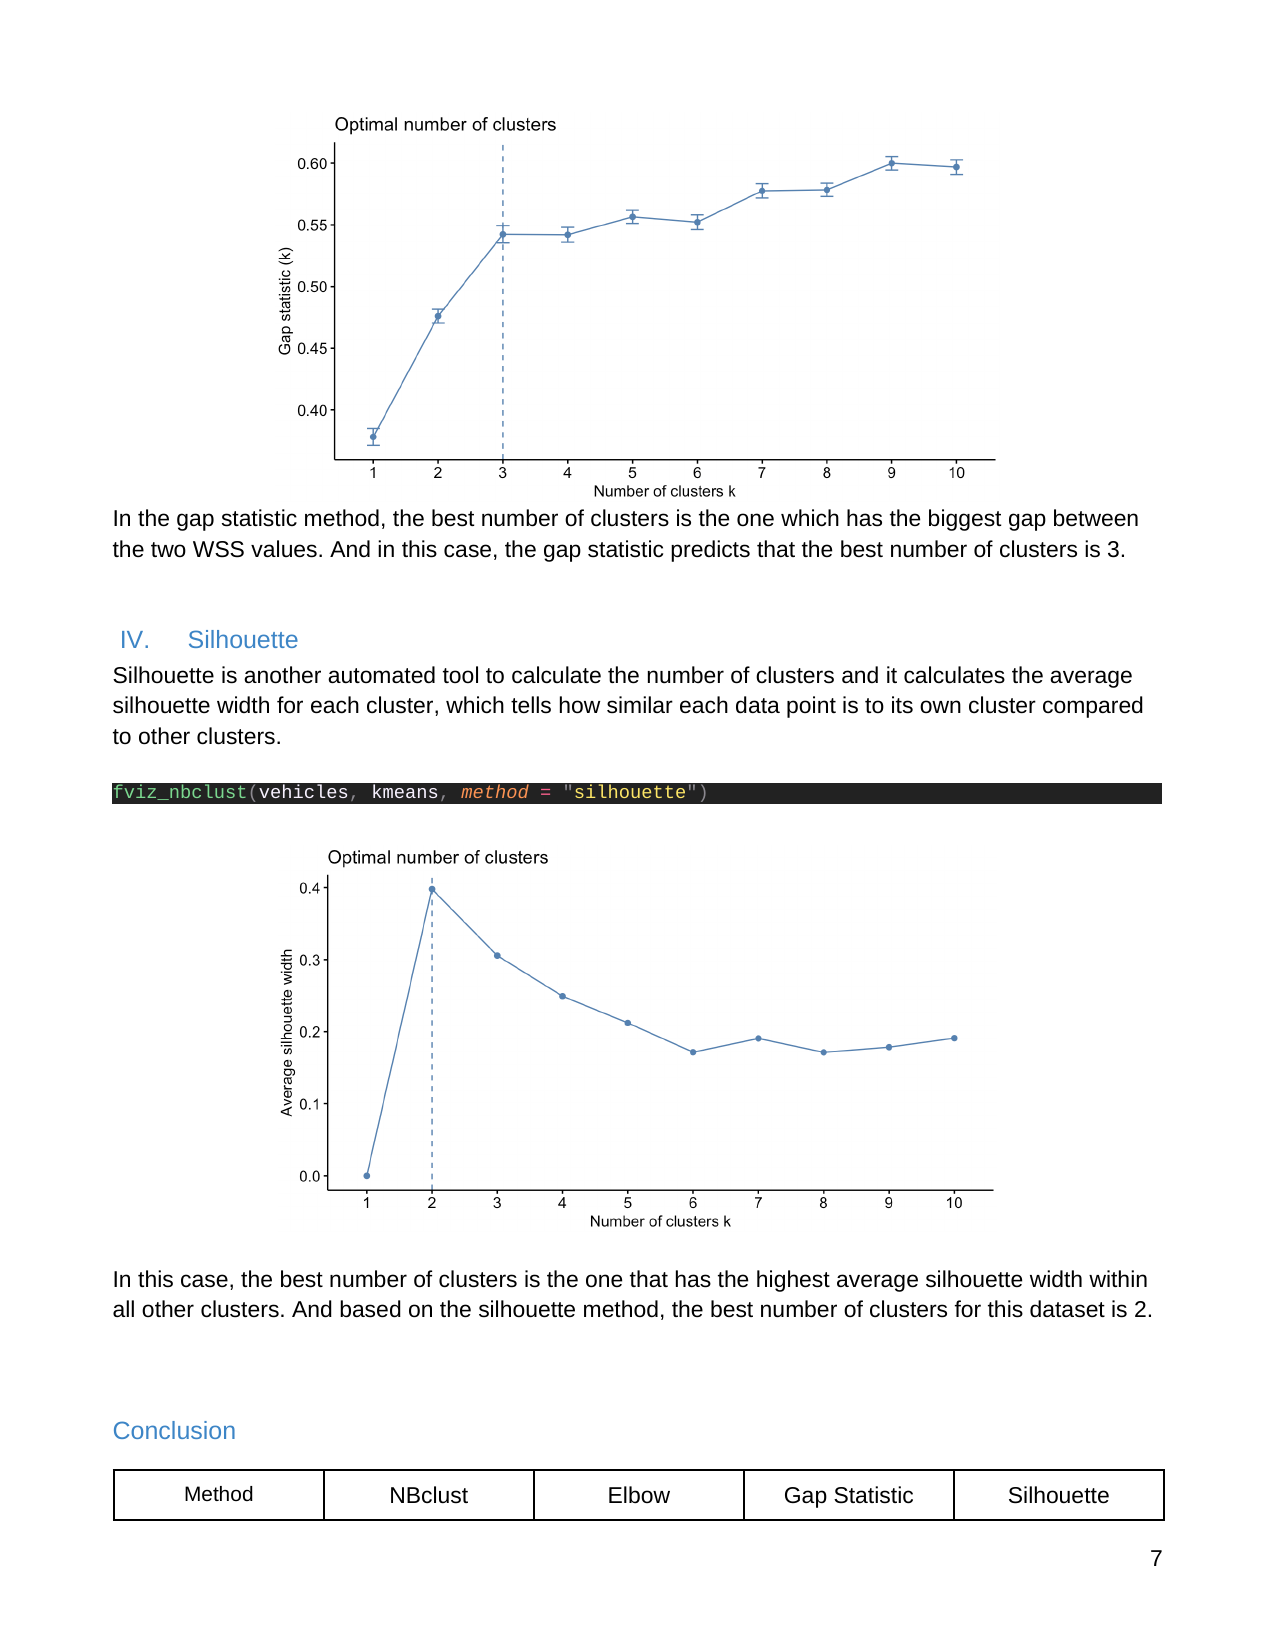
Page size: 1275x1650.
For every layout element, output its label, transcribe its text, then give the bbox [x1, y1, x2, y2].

subtitle Silhouette [150, 625, 1162, 654]
table_header Silhouette [955, 1471, 1163, 1519]
table_header Elbow [535, 1471, 743, 1519]
text fviz_nbclust(vehicles, kmeans, method = "silhouette") [112, 783, 1162, 804]
table_header Method [115, 1471, 323, 1519]
text In the gap statistic method, the best number of clusters is the one which has the biggest gap between the two WSS values. And in this case, the gap statistic predicts that the best number of clusters is 3. [112, 505, 1162, 562]
text Silhouette is another automated tool to calculate the number of clusters and it calculates the average silhouette width for each cluster, which tells how similar each data point is to its own cluster compared to other clusters. [112, 662, 1162, 749]
subtitle Conclusion [112, 1416, 1162, 1444]
picture [277, 845, 998, 1232]
table_header Gap Statistic [745, 1471, 953, 1519]
text In this case, the best number of clusters is the one that has the highest average silhouette width within all other clusters. And based on the silhouette method, the best number of clusters for this dataset is 2. [112, 1266, 1162, 1322]
table_header NBclust [325, 1471, 533, 1519]
picture [275, 112, 1000, 502]
